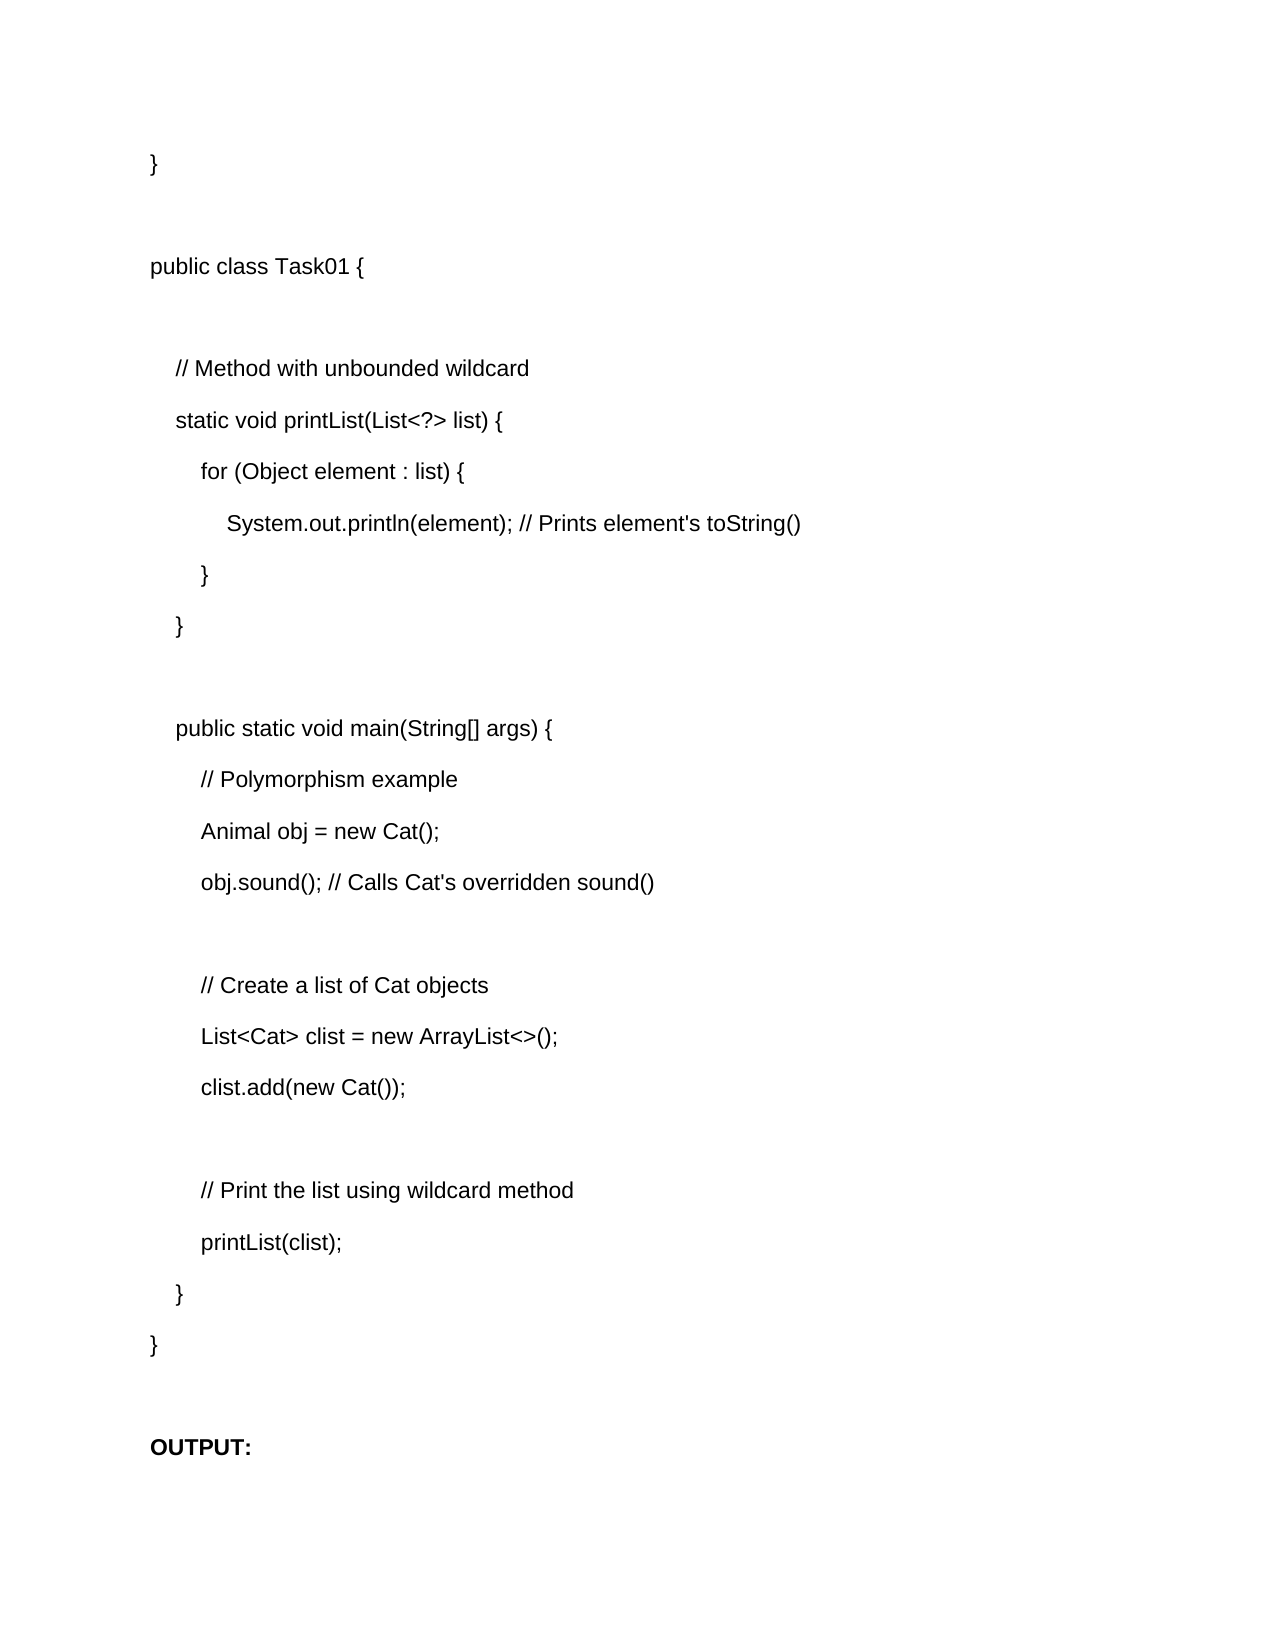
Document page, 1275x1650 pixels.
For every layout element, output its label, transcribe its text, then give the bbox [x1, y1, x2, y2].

text for (Object element : list) { [150, 458, 1125, 484]
text } [150, 150, 1125, 176]
text Animal obj = new Cat(); [150, 818, 1125, 844]
text } [150, 612, 1125, 638]
text public static void main(String[] args) { [150, 715, 1125, 741]
text // Create a list of Cat objects [150, 972, 1125, 998]
text } [150, 1280, 1125, 1306]
text static void printList(List<?> list) { [150, 407, 1125, 433]
text printList(clist); [150, 1228, 1125, 1255]
text public class Task01 { [150, 253, 1125, 279]
text System.out.println(element); // Prints element's toString() [150, 509, 1125, 536]
text List<Cat> clist = new ArrayList<>(); [150, 1023, 1125, 1049]
text } [150, 561, 1125, 587]
text obj.sound(); // Calls Cat's overridden sound() [150, 869, 1125, 895]
text // Polymorphism example [150, 766, 1125, 793]
text // Method with unbounded wildcard [150, 355, 1125, 382]
text } [150, 1331, 1125, 1357]
text // Print the list using wildcard method [150, 1177, 1125, 1203]
text OUTPUT: [150, 1434, 1125, 1460]
text clist.add(new Cat()); [150, 1074, 1125, 1101]
